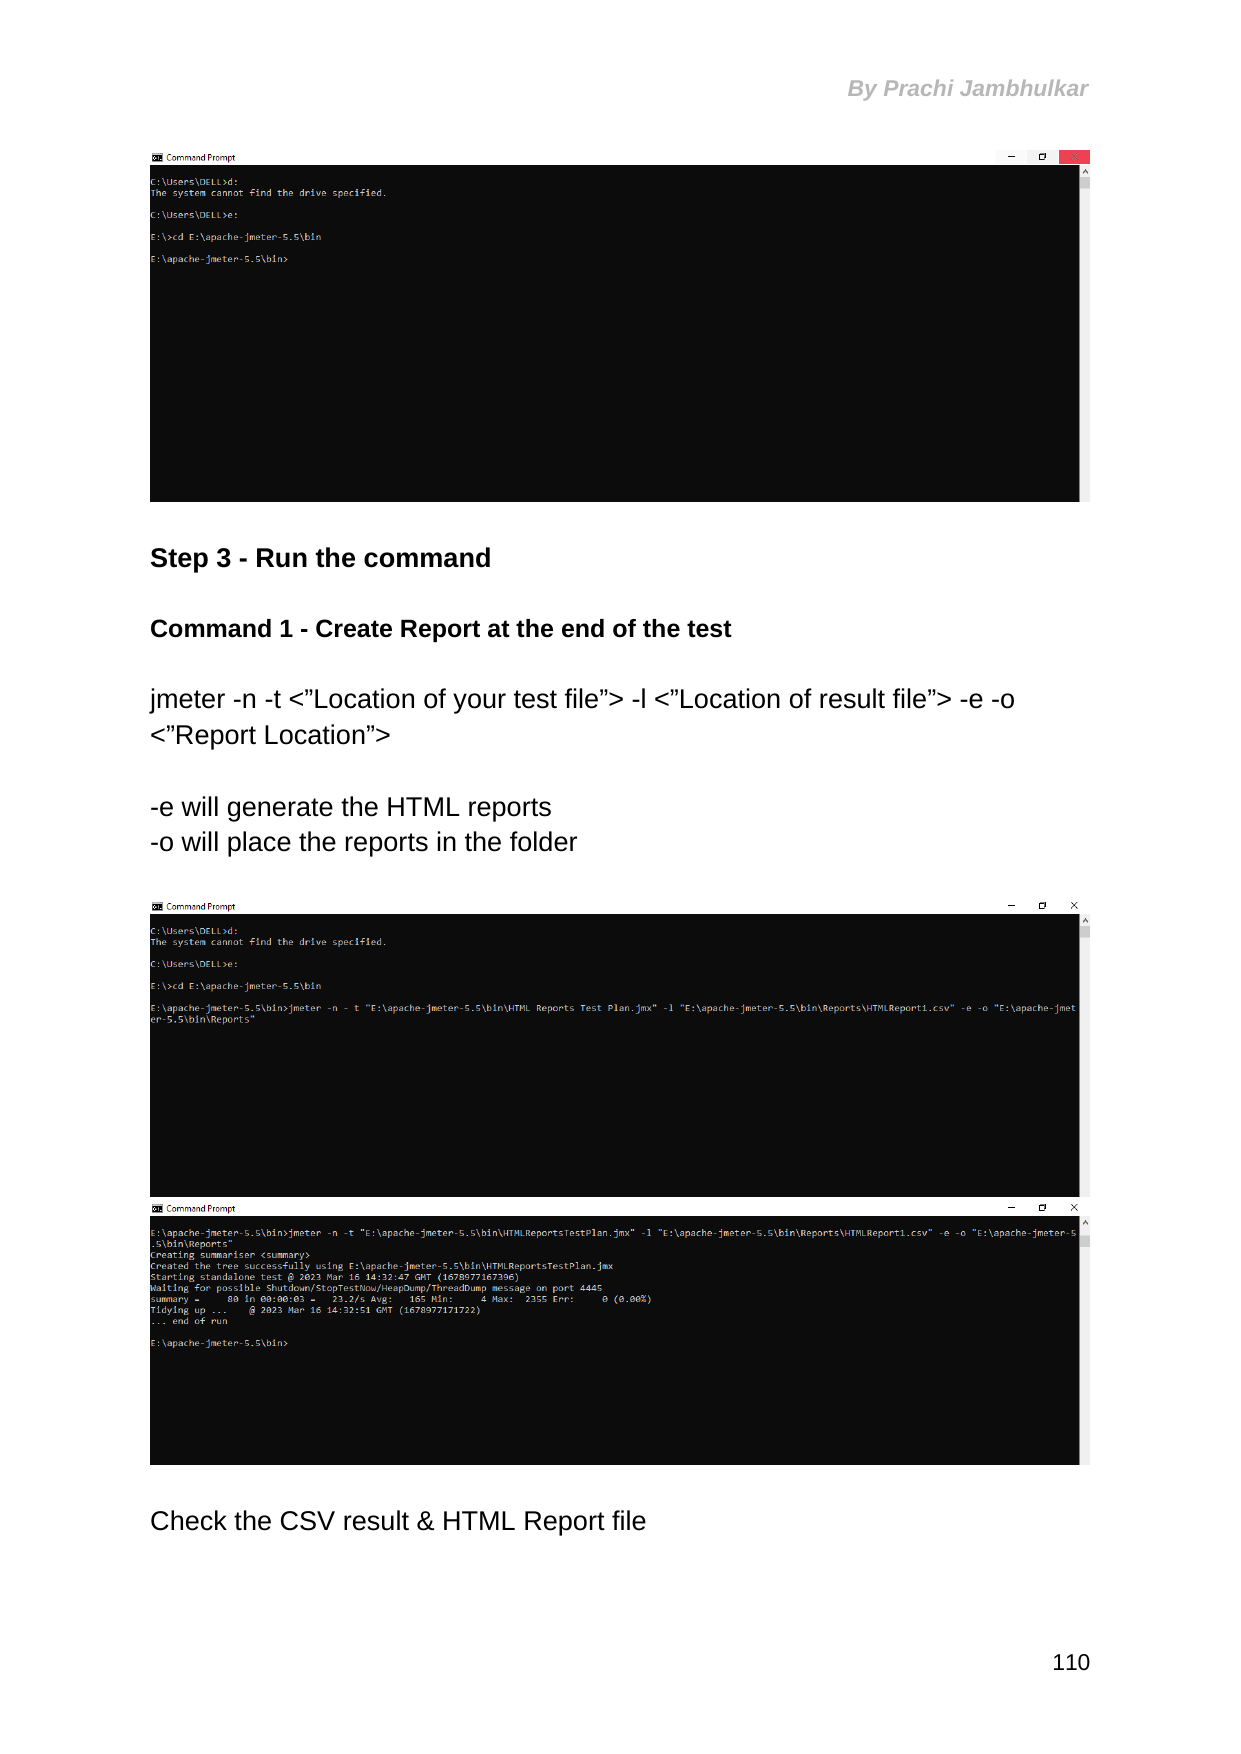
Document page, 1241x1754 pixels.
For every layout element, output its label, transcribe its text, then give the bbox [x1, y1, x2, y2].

text -e will generate the HTML reports [150, 791, 1090, 822]
picture [150, 1200, 1091, 1465]
picture [150, 898, 1091, 1197]
text -o will place the reports in the folder [150, 826, 1090, 858]
text jmeter -n -t <”Location of your test file”> -l <”Location of result file”> -e -o <”Report Location”> [150, 683, 1090, 750]
text Command 1 - Create Report at the end of the test [150, 614, 1090, 642]
picture [150, 150, 1091, 502]
text Step 3 - Run the command [150, 542, 1090, 573]
text Check the CSV result & HTML Report file [150, 1504, 1090, 1536]
